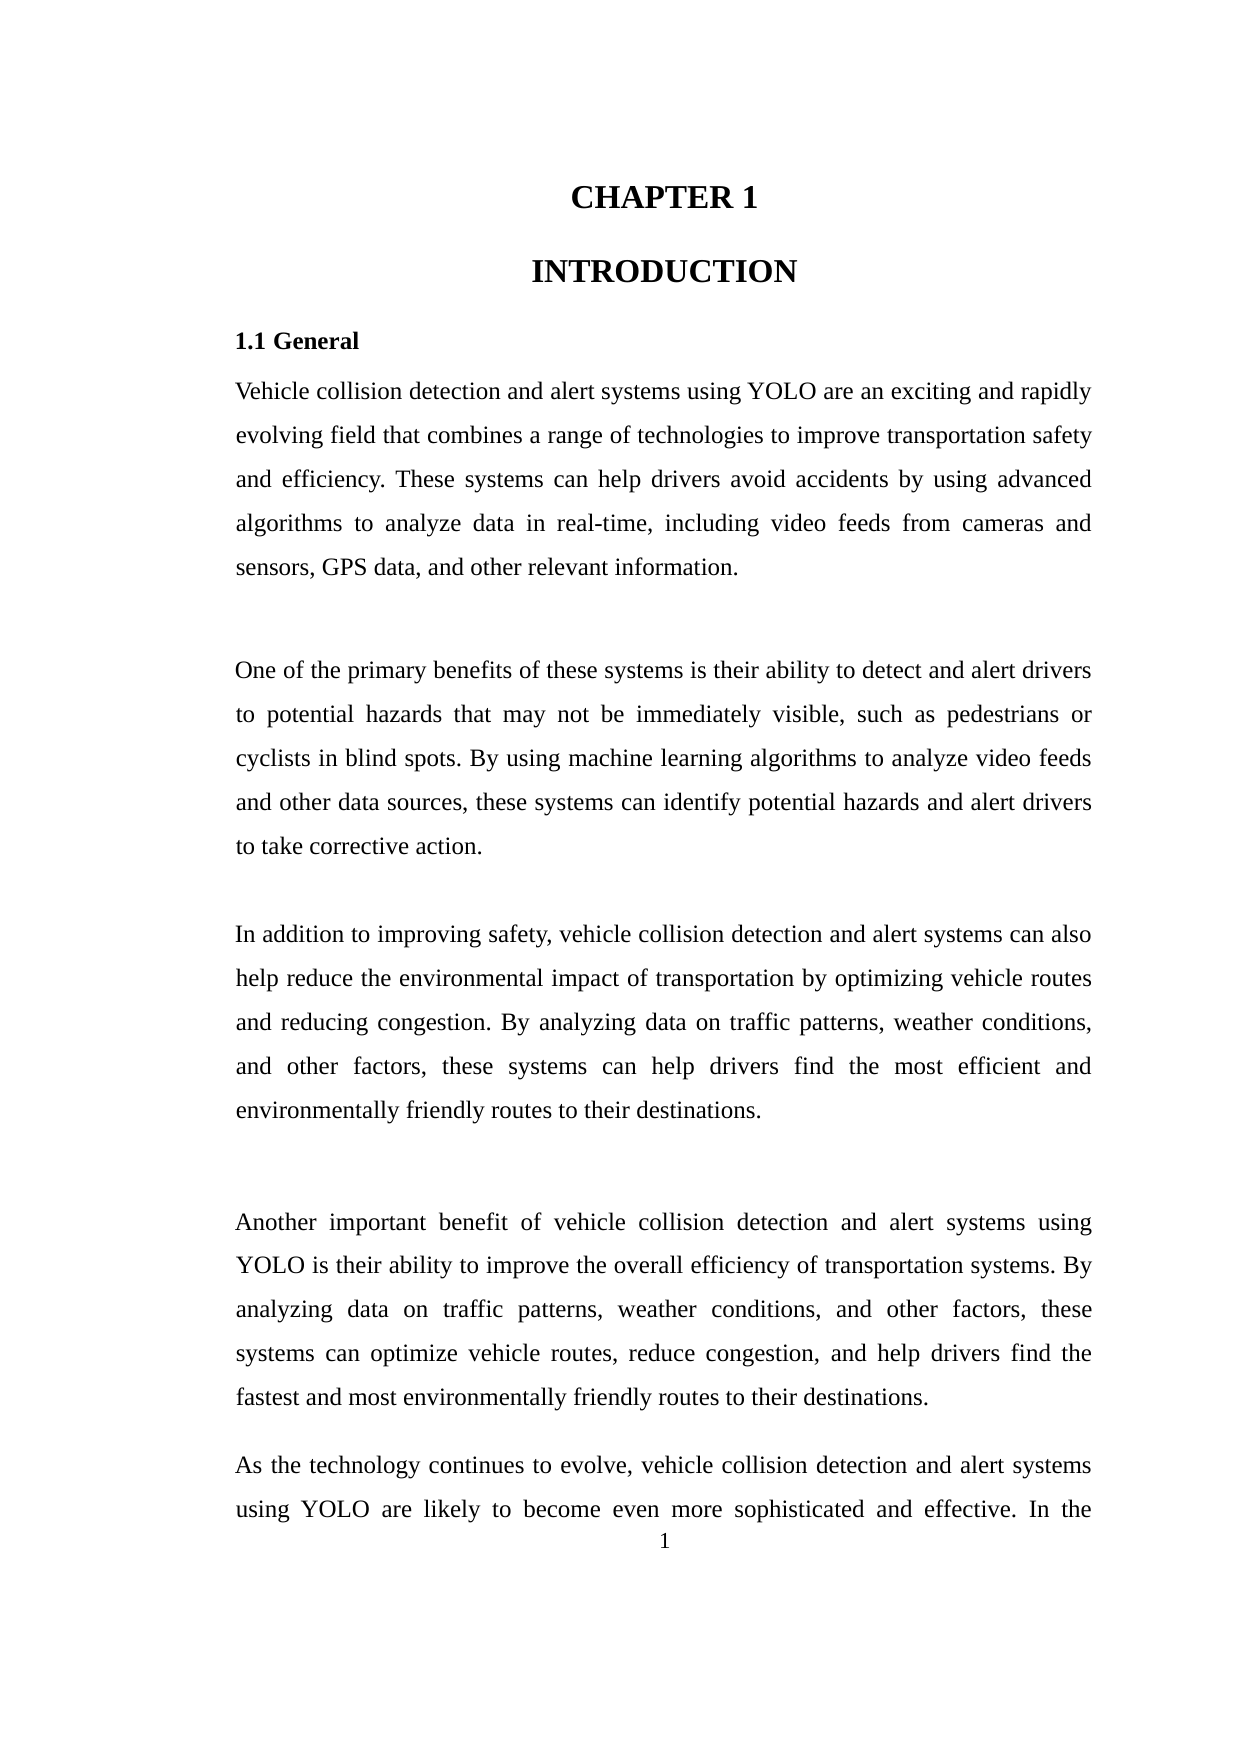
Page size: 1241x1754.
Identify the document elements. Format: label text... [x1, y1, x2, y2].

text CHAPTER 1 [237, 177, 1092, 216]
subtitle 1.1 General [234, 326, 992, 354]
text Another important benefit of vehicle collision detection and alert systems using YOLO is their ability to improve the overall efficiency of transportation systems. By analyzing data on traffic patterns, weather conditions, and other factors, these systems can optimize vehicle routes, reduce congestion, and help drivers find the fastest and most environmentally friendly routes to their destinations. [234, 1207, 1093, 1411]
subtitle INTRODUCTION [237, 251, 1092, 290]
text One of the primary benefits of these systems is their ability to detect and alert drivers to potential hazards that may not be immediately visible, such as pedestrians or cyclists in blind spots. By using machine learning algorithms to analyze video feeds and other data sources, these systems can identify potential hazards and alert drivers to take corrective action. [234, 655, 1093, 860]
text In addition to improving safety, vehicle collision detection and alert systems can also help reduce the environmental impact of transportation by optimizing vehicle routes and reducing congestion. By analyzing data on traffic patterns, weather conditions, and other factors, these systems can help drivers find the most efficient and environmentally friendly routes to their destinations. [234, 919, 1093, 1124]
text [234, 1451, 1093, 1523]
text Vehicle collision detection and alert systems using YOLO are an exciting and rapidly evolving field that combines a range of technologies to improve transportation safety and efficiency. These systems can help drivers avoid accidents by using advanced algorithms to analyze data in real-time, including video feeds from cameras and sensors, GPS data, and other relevant information. [234, 376, 1093, 581]
